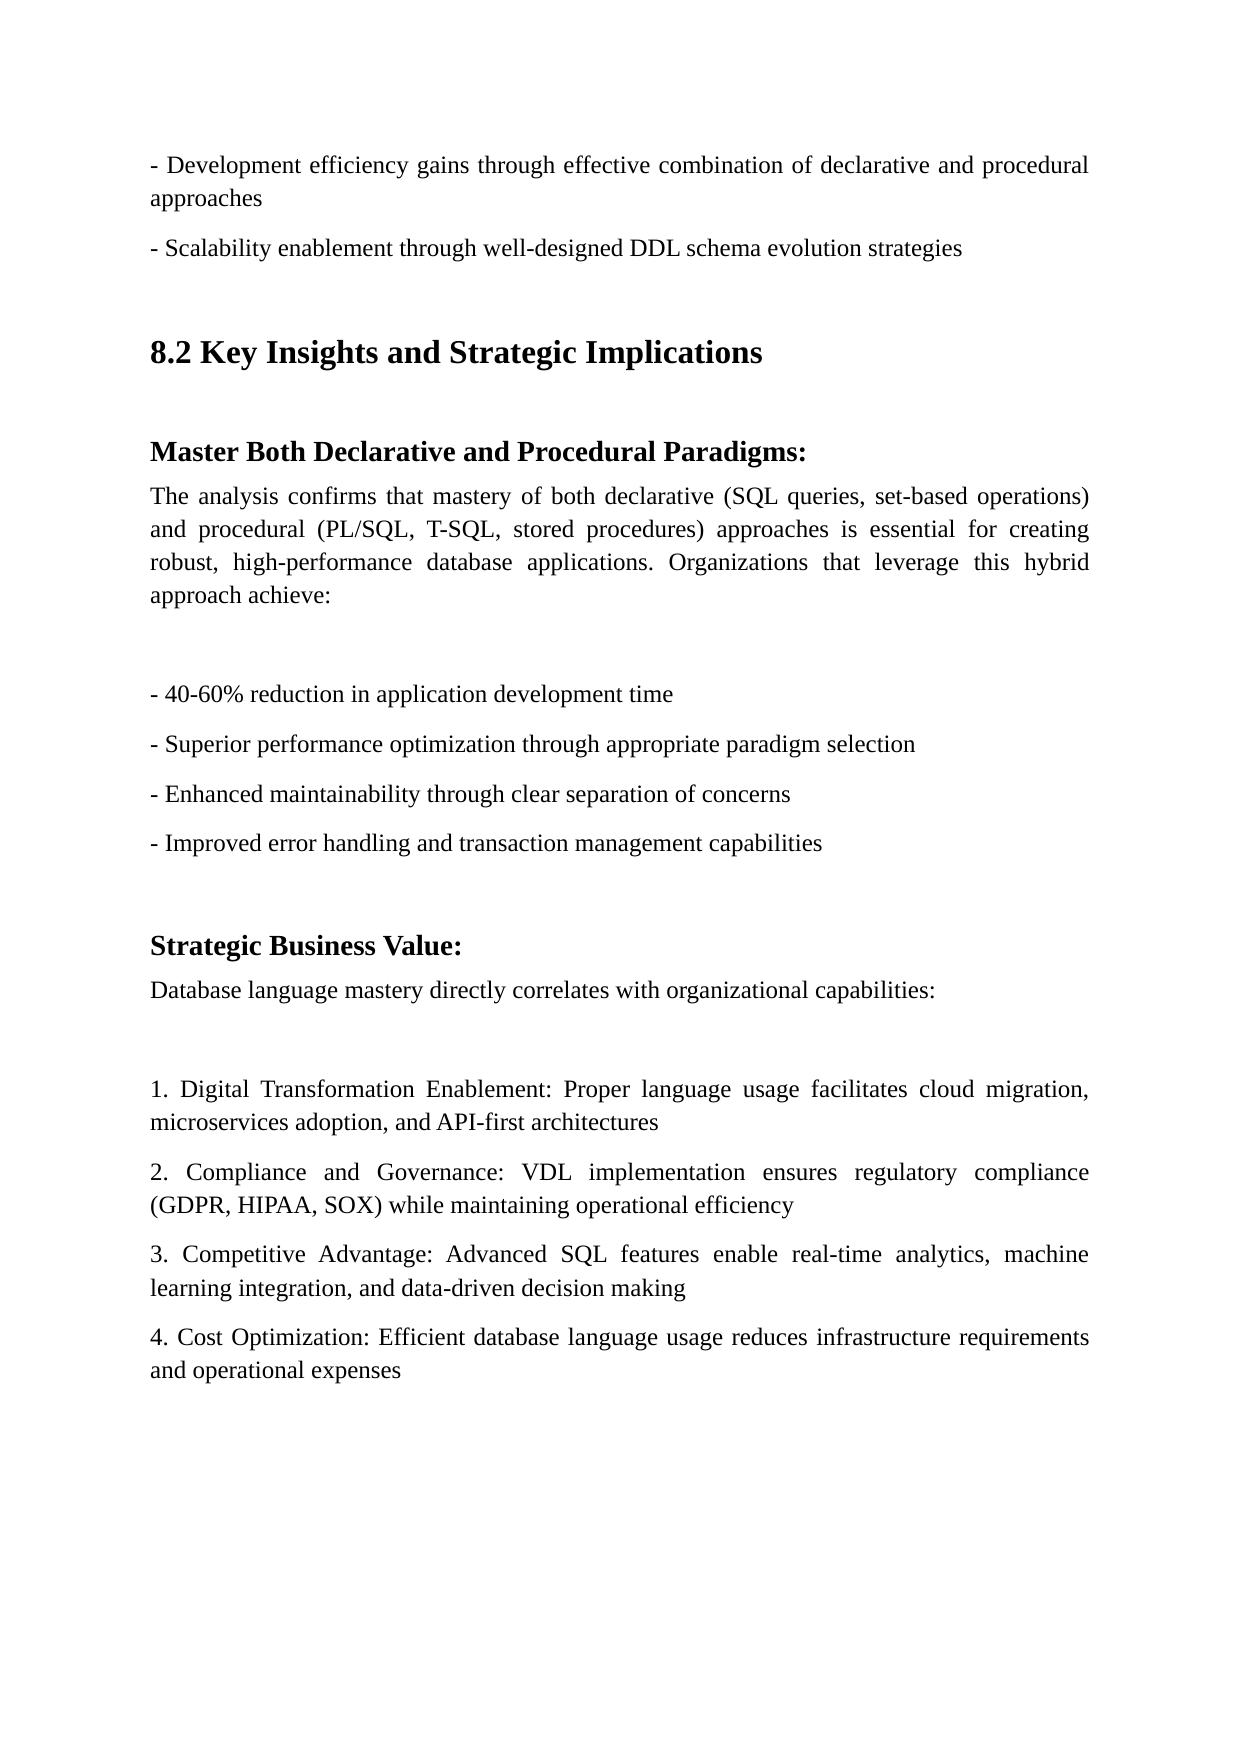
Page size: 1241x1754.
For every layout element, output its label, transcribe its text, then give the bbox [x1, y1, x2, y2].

text - Improved error handling and transaction management capabilities [150, 828, 1090, 857]
text 4. Cost Optimization: Efficient database language usage reduces infrastructure requirements and operational expenses [150, 1322, 1090, 1384]
text Database language mastery directly correlates with organizational capabilities: [150, 975, 1090, 1003]
text 1. Digital Transformation Enablement: Proper language usage facilitates cloud migration, microservices adoption, and API-first architectures [150, 1074, 1090, 1136]
text - Enhanced maintainability through clear separation of concerns [150, 779, 1090, 808]
text - Scalability enablement through well-designed DDL schema evolution strategies [150, 233, 1090, 261]
text - Development efficiency gains through effective combination of declarative and procedural approaches [150, 150, 1090, 212]
text 3. Competitive Advantage: Advanced SQL features enable real-time analytics, machine learning integration, and data-driven decision making [150, 1239, 1090, 1301]
text 2. Compliance and Governance: VDL implementation ensures regulatory compliance (GDPR, HIPAA, SOX) while maintaining operational efficiency [150, 1157, 1090, 1219]
text - 40-60% reduction in application development time [150, 679, 1090, 708]
subtitle Master Both Declarative and Procedural Paradigms: [150, 434, 1090, 468]
subtitle 8.2 Key Insights and Strategic Implications [150, 332, 1090, 370]
text The analysis confirms that mastery of both declarative (SQL queries, set-based operations) and procedural (PL/SQL, T-SQL, stored procedures) approaches is essential for creating robust, high-performance database applications. Organizations that leverage this hybrid approach achieve: [150, 481, 1090, 609]
text - Superior performance optimization through appropriate paradigm selection [150, 729, 1090, 758]
subtitle Strategic Business Value: [150, 928, 1090, 961]
